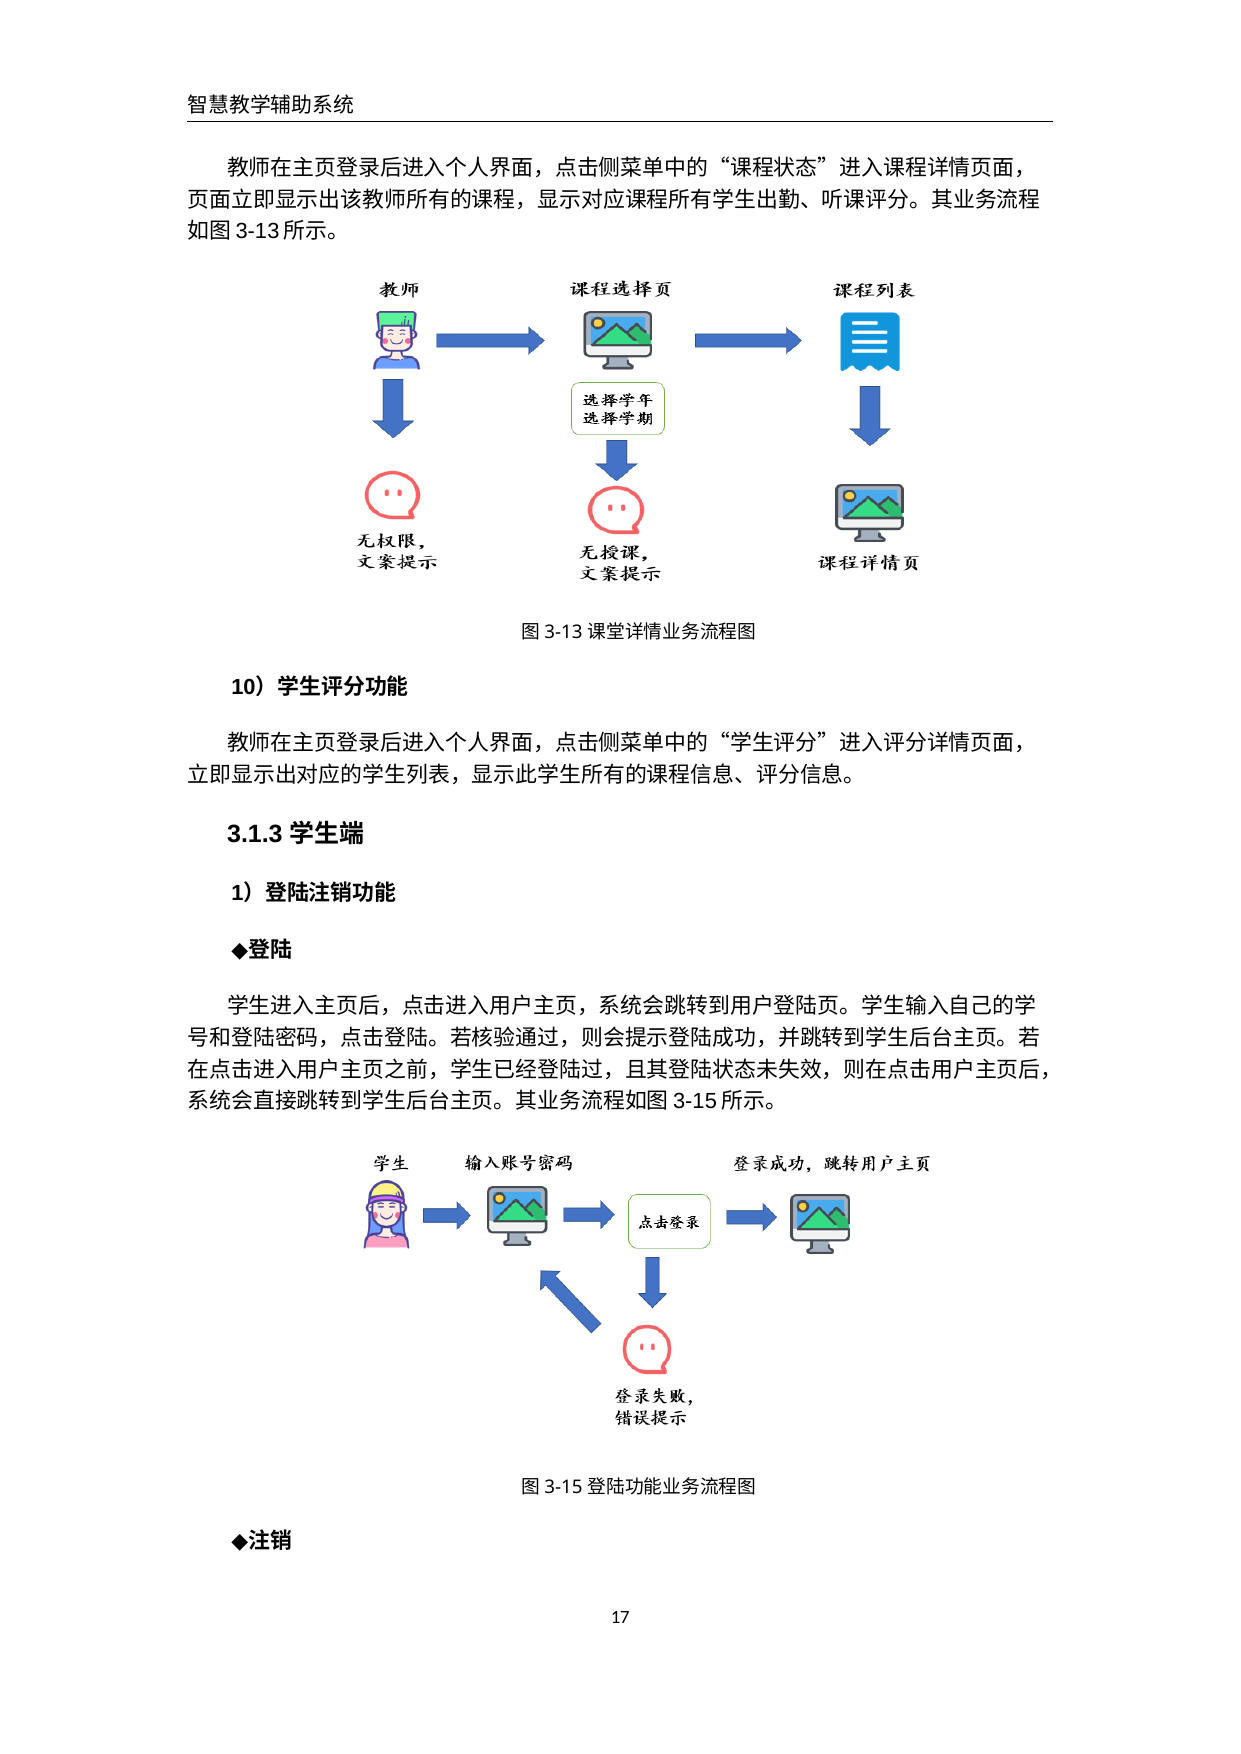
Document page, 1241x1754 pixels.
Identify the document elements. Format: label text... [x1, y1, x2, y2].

picture [341, 1140, 937, 1447]
text 学生进入主页后，点击进入用户主页，系统会跳转到用户登陆页。学生输入自己的学号和登陆密码，点击登陆。若核验通过，则会提示登陆成功，并跳转到学生后台主页。若在点击进入用户主页之前，学生已经登陆过，且其登陆状态未失效，则在点击用户主页后，系统会直接跳转到学生后台主页。其业务流程如图3-15所示。 [187, 988, 1053, 1115]
text 10）学生评分功能 [187, 669, 1053, 700]
text 教师在主页登录后进入个人界面，点击侧菜单中的“课程状态”进入课程详情页面，页面立即显示出该教师所有的课程，显示对应课程所有学生出勤、听课评分。其业务流程如图3-13所示。 [187, 150, 1053, 245]
text 1）登陆注销功能 [187, 875, 1053, 907]
text 图3-13 课堂详情业务流程图 [187, 616, 1053, 644]
text 教师在主页登录后进入个人界面，点击侧菜单中的“学生评分”进入评分详情页面，立即显示出对应的学生列表，显示此学生所有的课程信息、评分信息。 [187, 725, 1053, 789]
picture [346, 270, 934, 592]
text 图3-15 登陆功能业务流程图 [187, 1471, 1053, 1498]
text 3.1.3 学生端 [187, 814, 1053, 850]
text ◆注销 [187, 1523, 1053, 1555]
text ◆登陆 [187, 932, 1053, 963]
